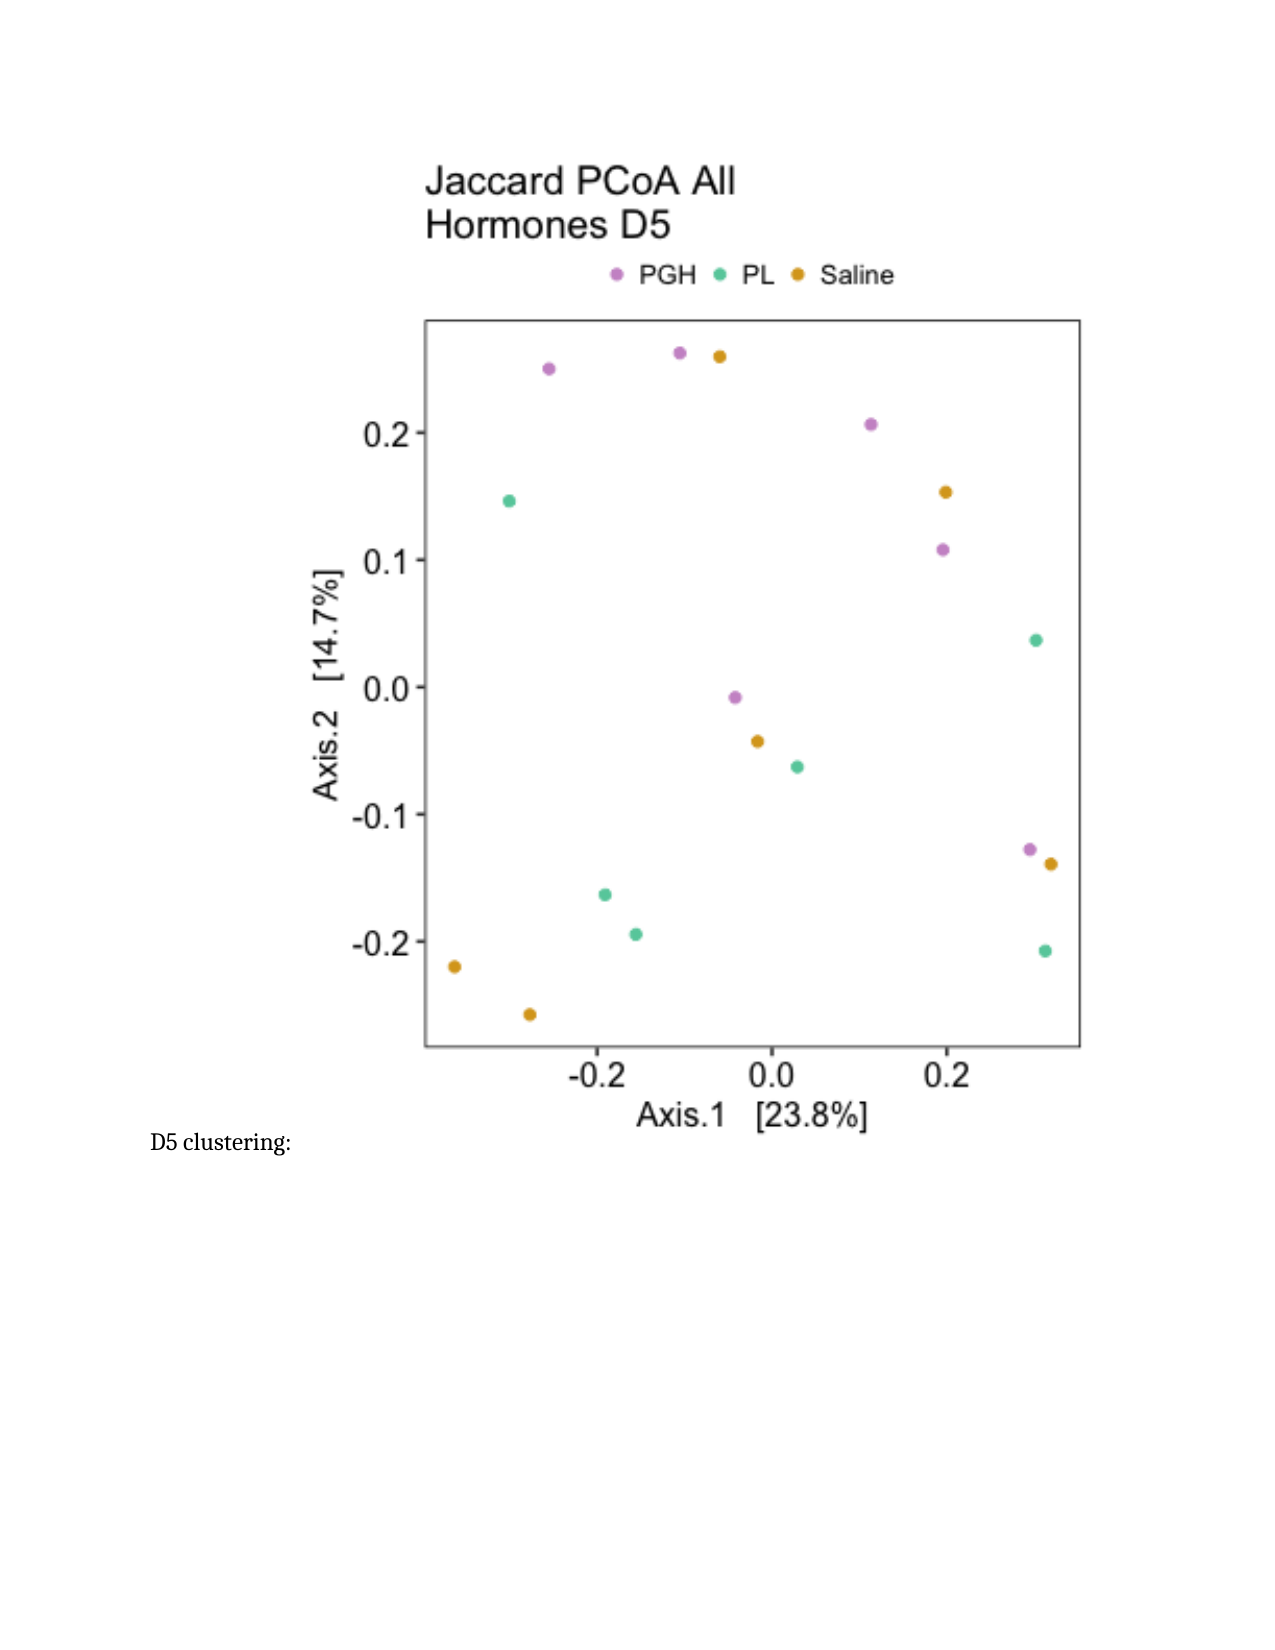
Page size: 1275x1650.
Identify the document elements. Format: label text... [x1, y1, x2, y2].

picture [297, 150, 1098, 1150]
